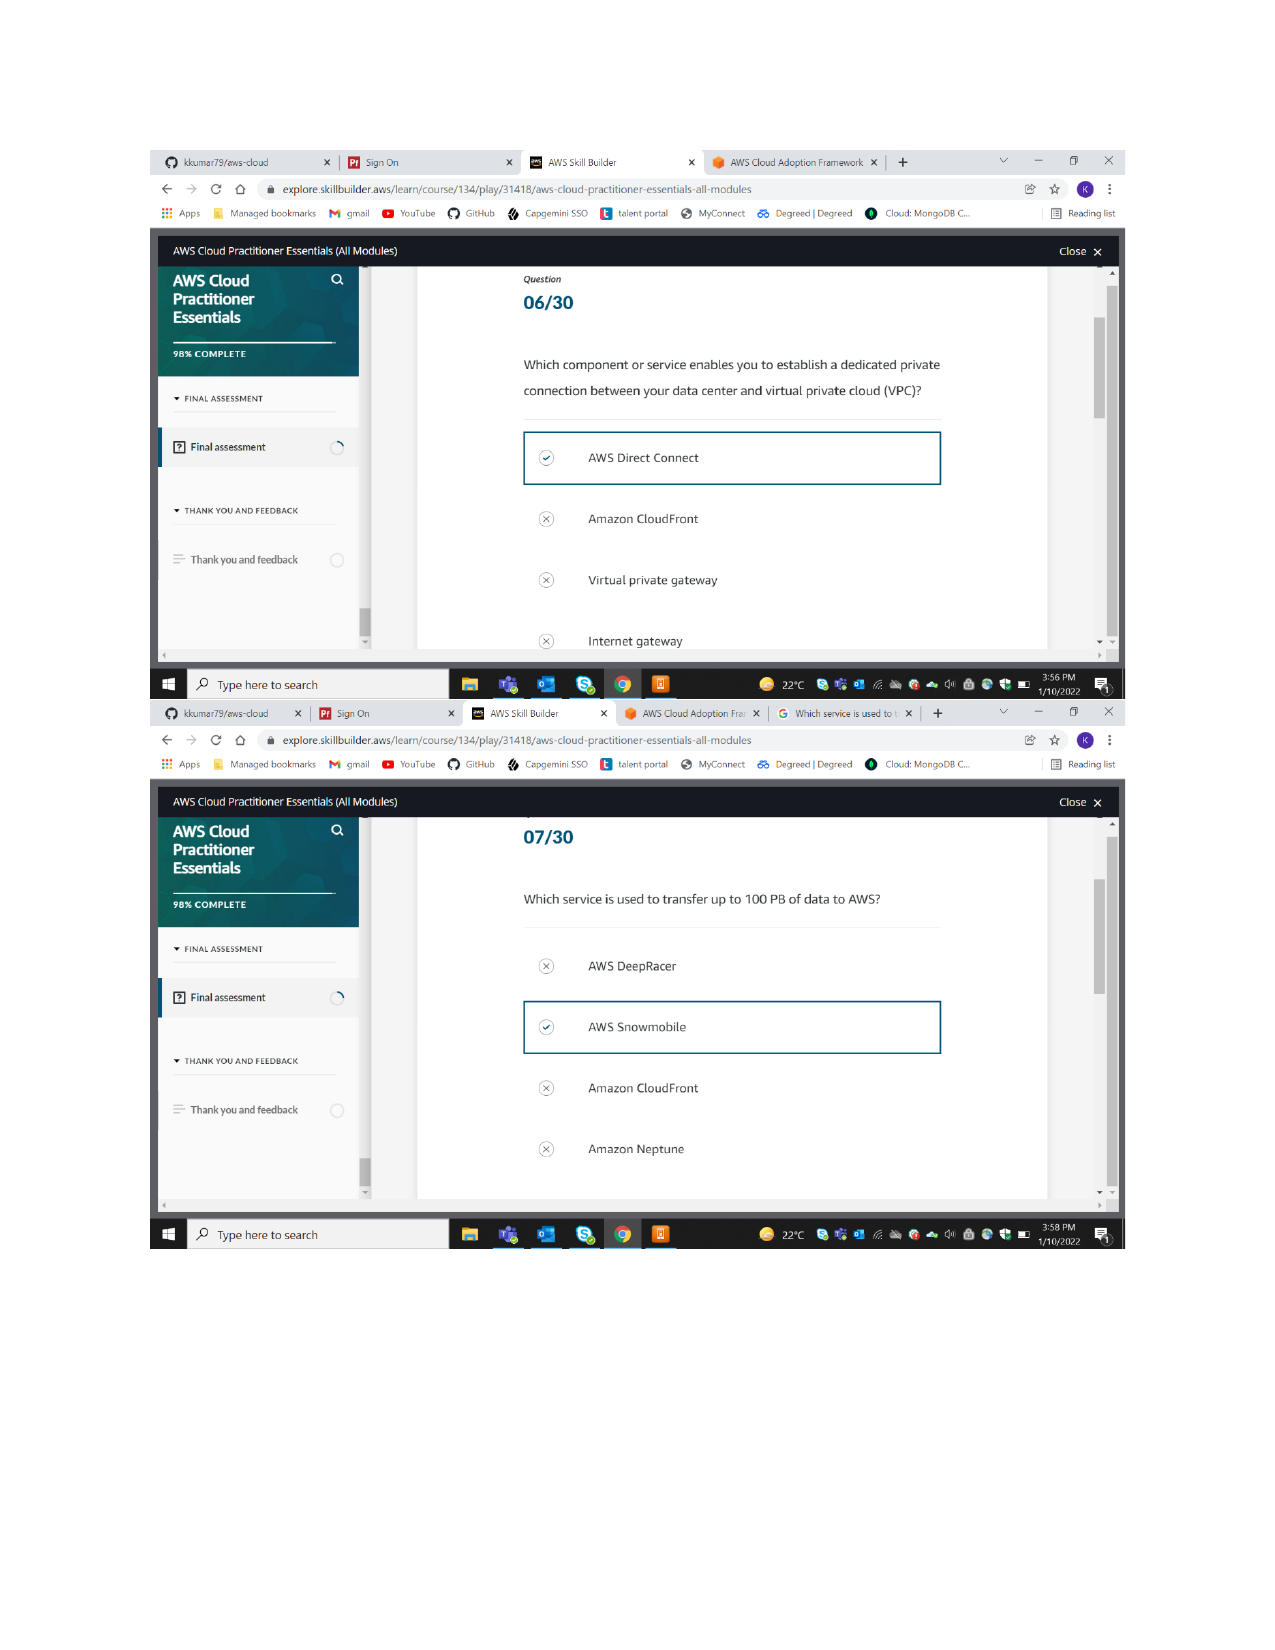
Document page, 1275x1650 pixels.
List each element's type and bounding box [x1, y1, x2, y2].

picture [150, 150, 1125, 699]
picture [150, 700, 1125, 1249]
